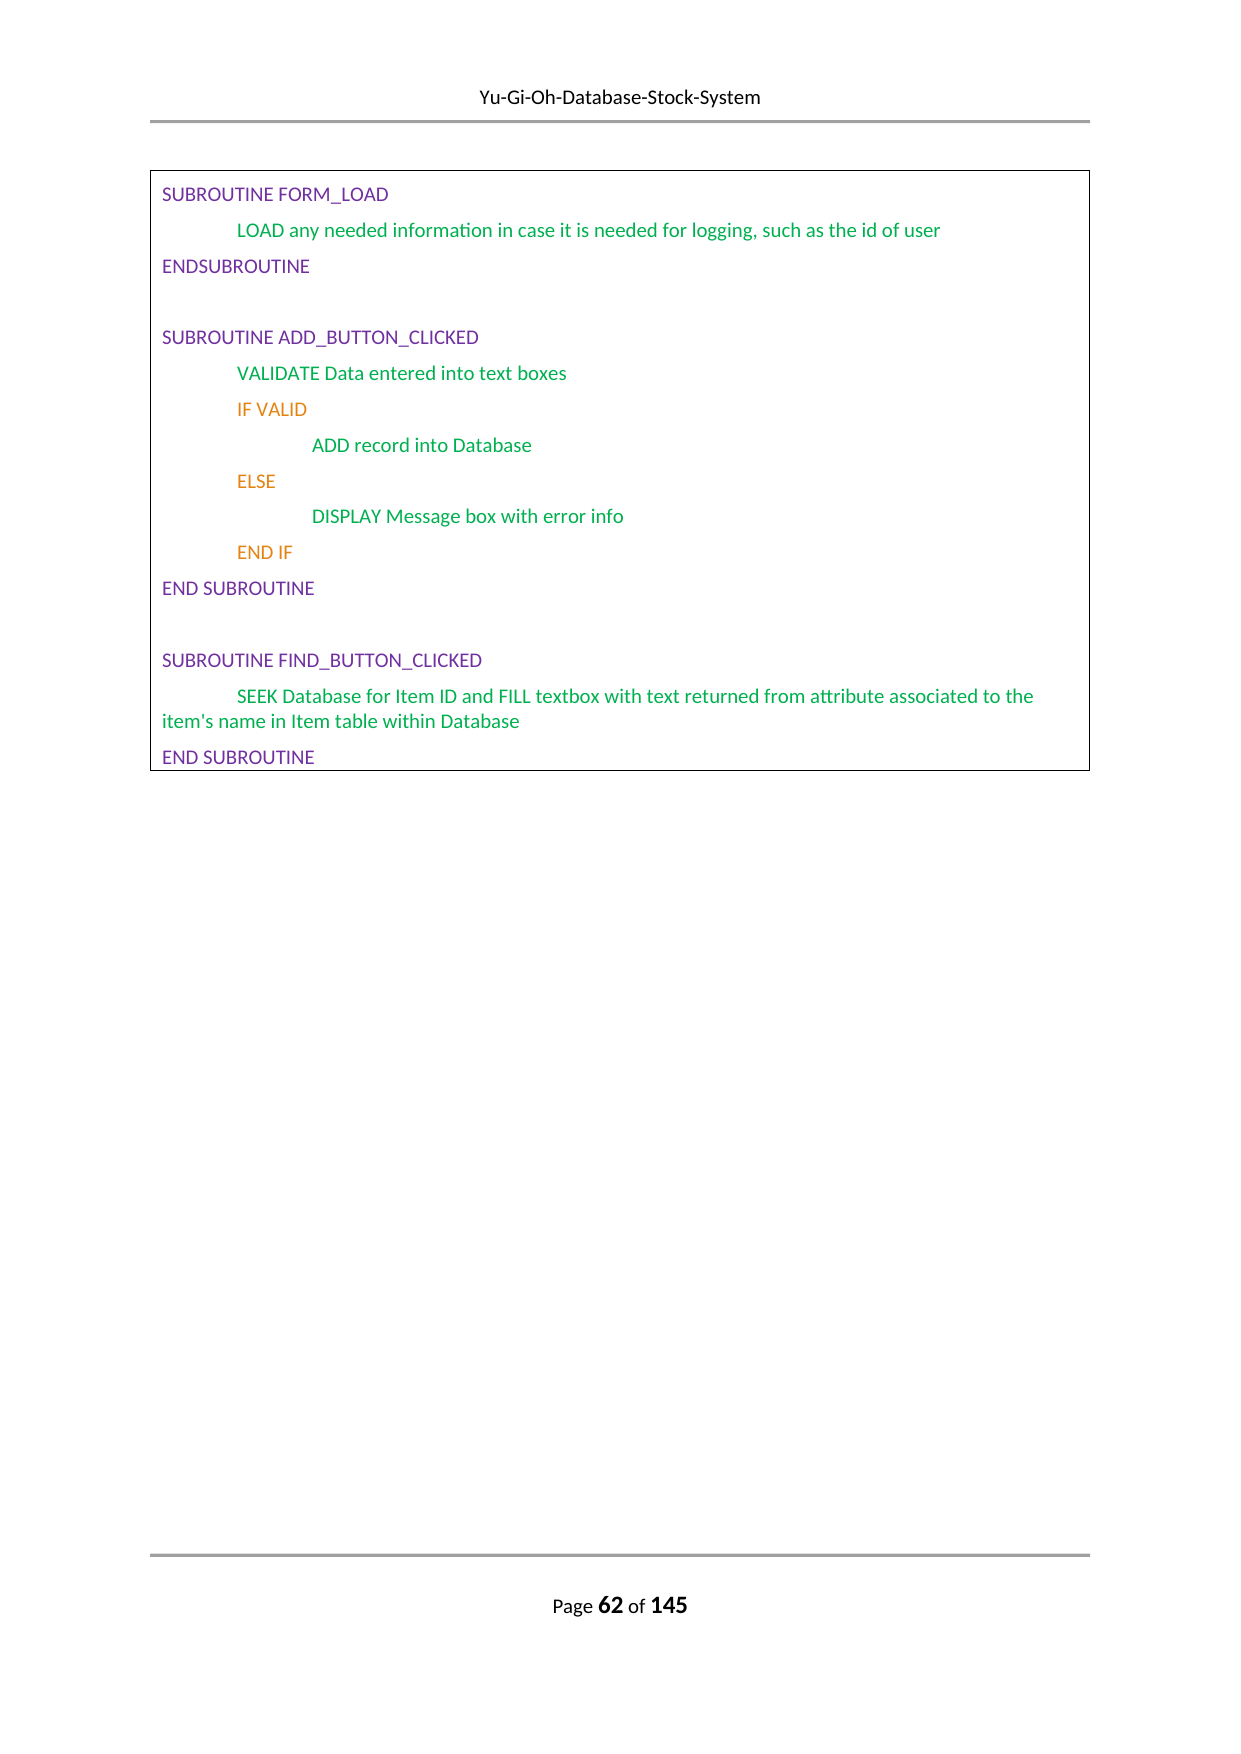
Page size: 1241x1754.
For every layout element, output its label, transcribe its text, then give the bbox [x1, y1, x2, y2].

table_header SUBROUTINE FORM_LOAD LOAD any needed information in case it is needed for logging, such as the id of user ENDSUBROUTINE SUBROUTINE ADD_BUTTON_CLICKED VALIDATE Data entered into text boxes IF VALID ADD record into Database ELSE DISPLAY Message box with error info END IF END SUBROUTINE SUBROUTINE FIND_BUTTON_CLICKED SEEK Database for Item ID and FILL textbox with text returned from attribute associated to the item's name in Item table within Database END SUBROUTINE [151, 171, 1089, 769]
